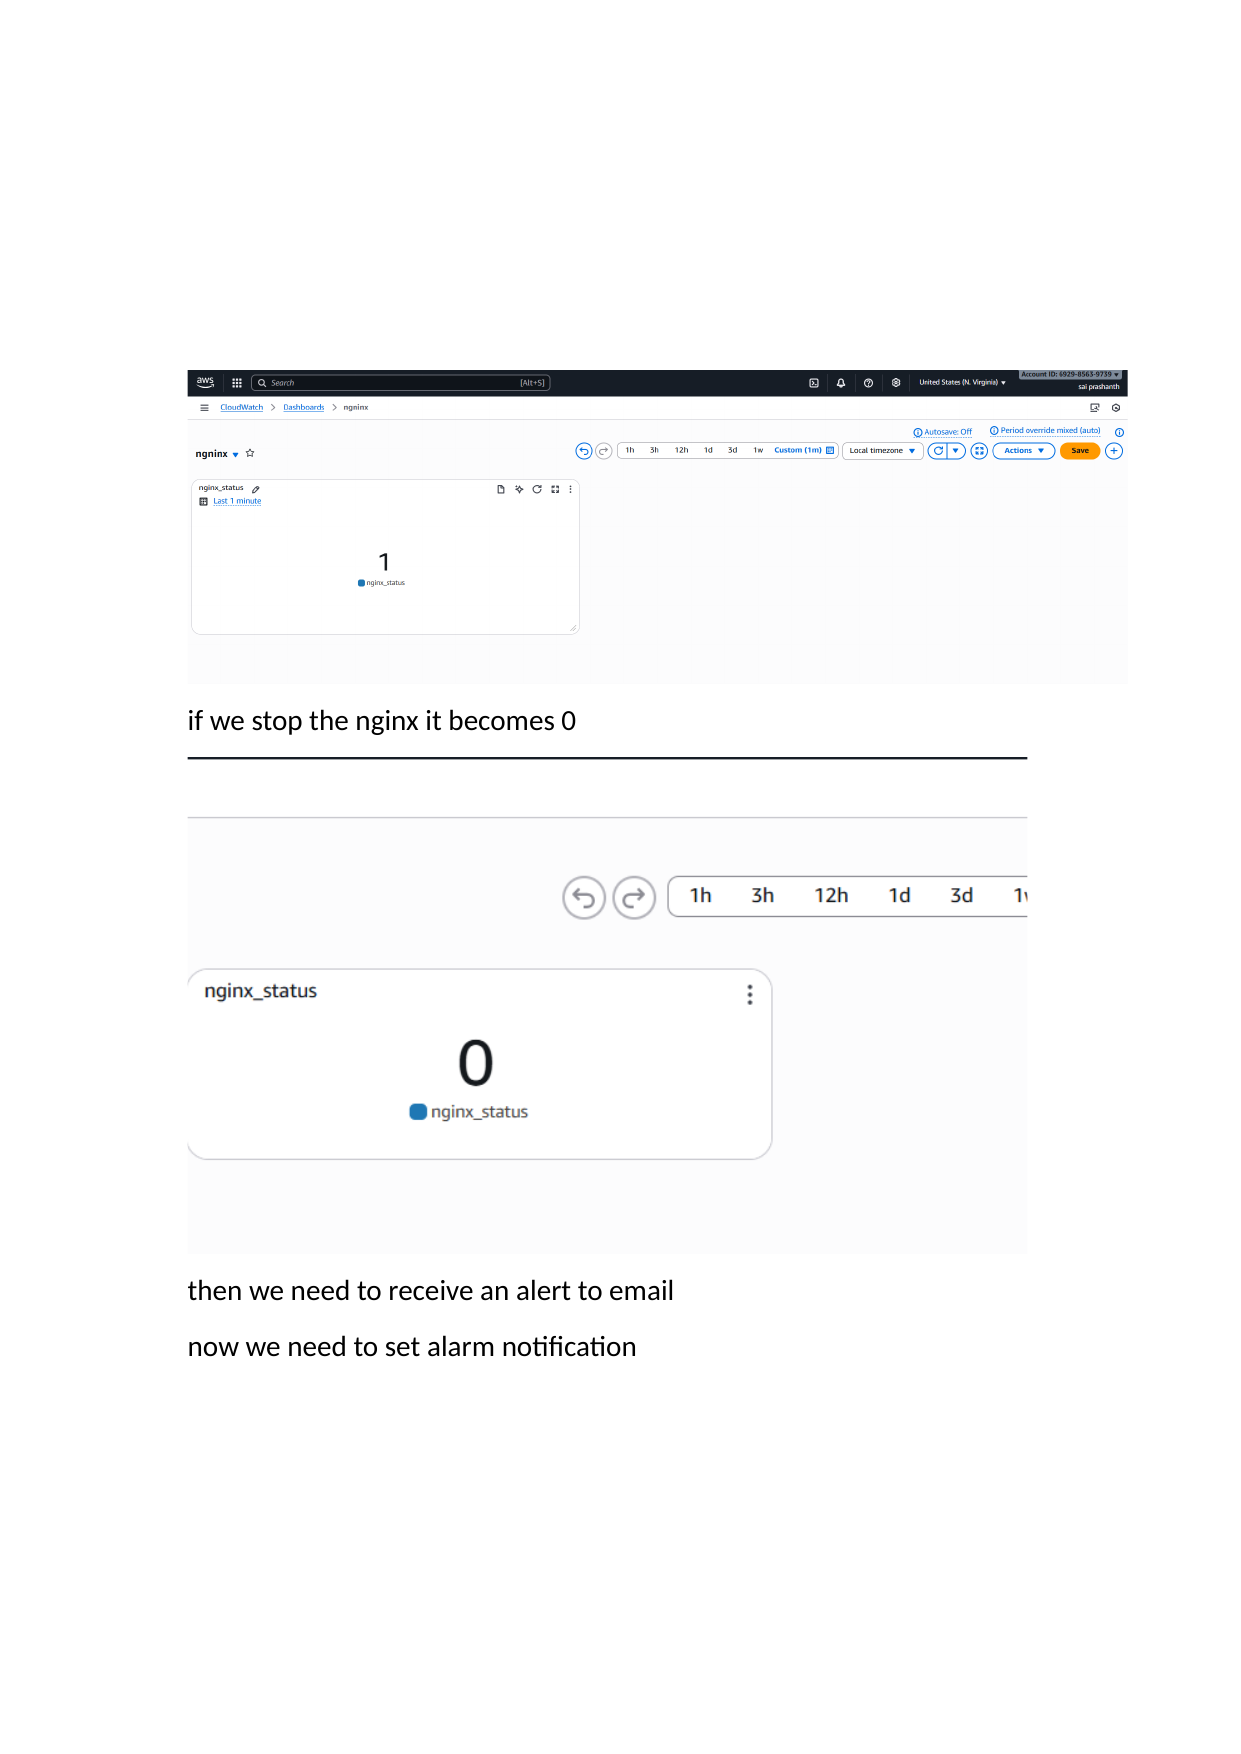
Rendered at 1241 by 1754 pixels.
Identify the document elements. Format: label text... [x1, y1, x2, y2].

picture [187, 757, 1028, 1254]
text if we stop the nginx it becomes 0 [187, 702, 1090, 738]
text then we need to receive an alert to email [187, 1272, 1090, 1308]
picture [187, 370, 1128, 684]
text now we need to set alarm notification [187, 1328, 1090, 1363]
